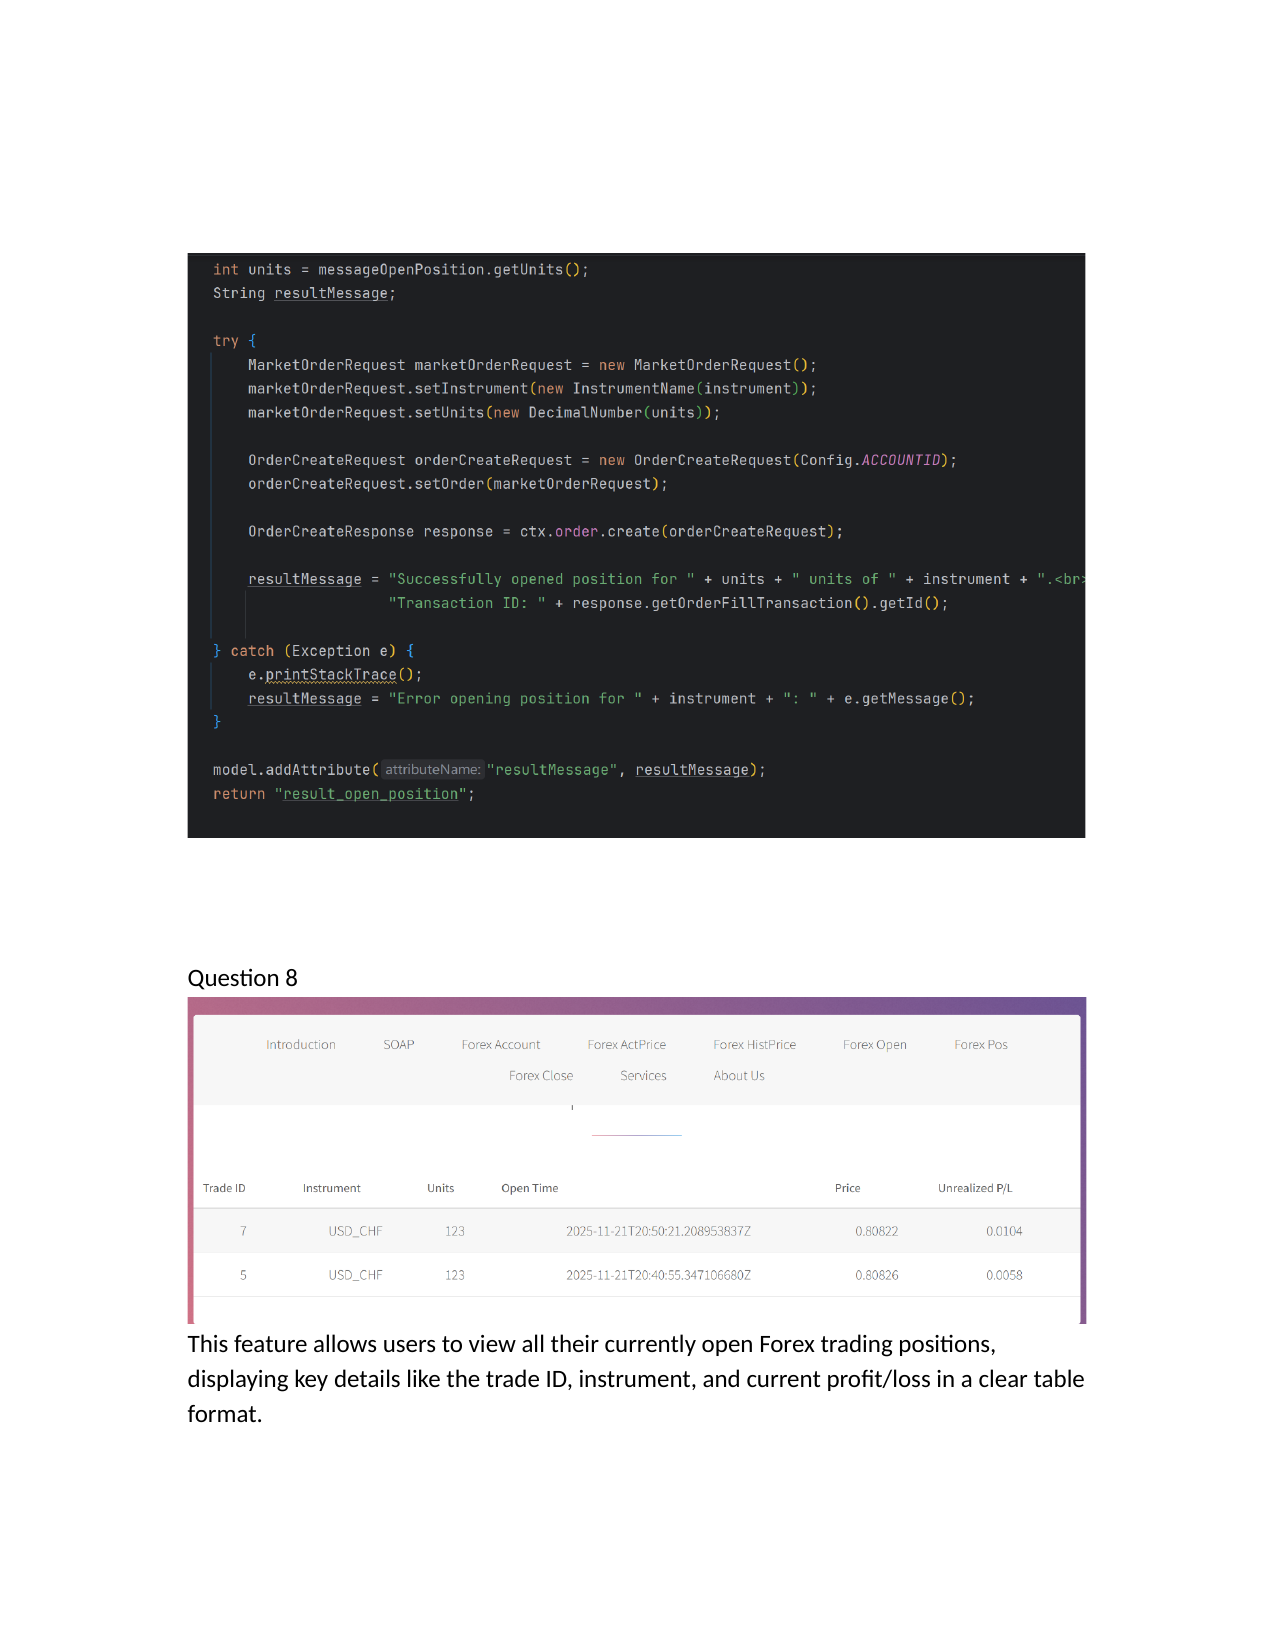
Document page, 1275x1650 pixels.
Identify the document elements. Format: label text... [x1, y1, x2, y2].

picture [187, 997, 1087, 1324]
picture [187, 253, 1086, 838]
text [187, 1324, 1087, 1428]
